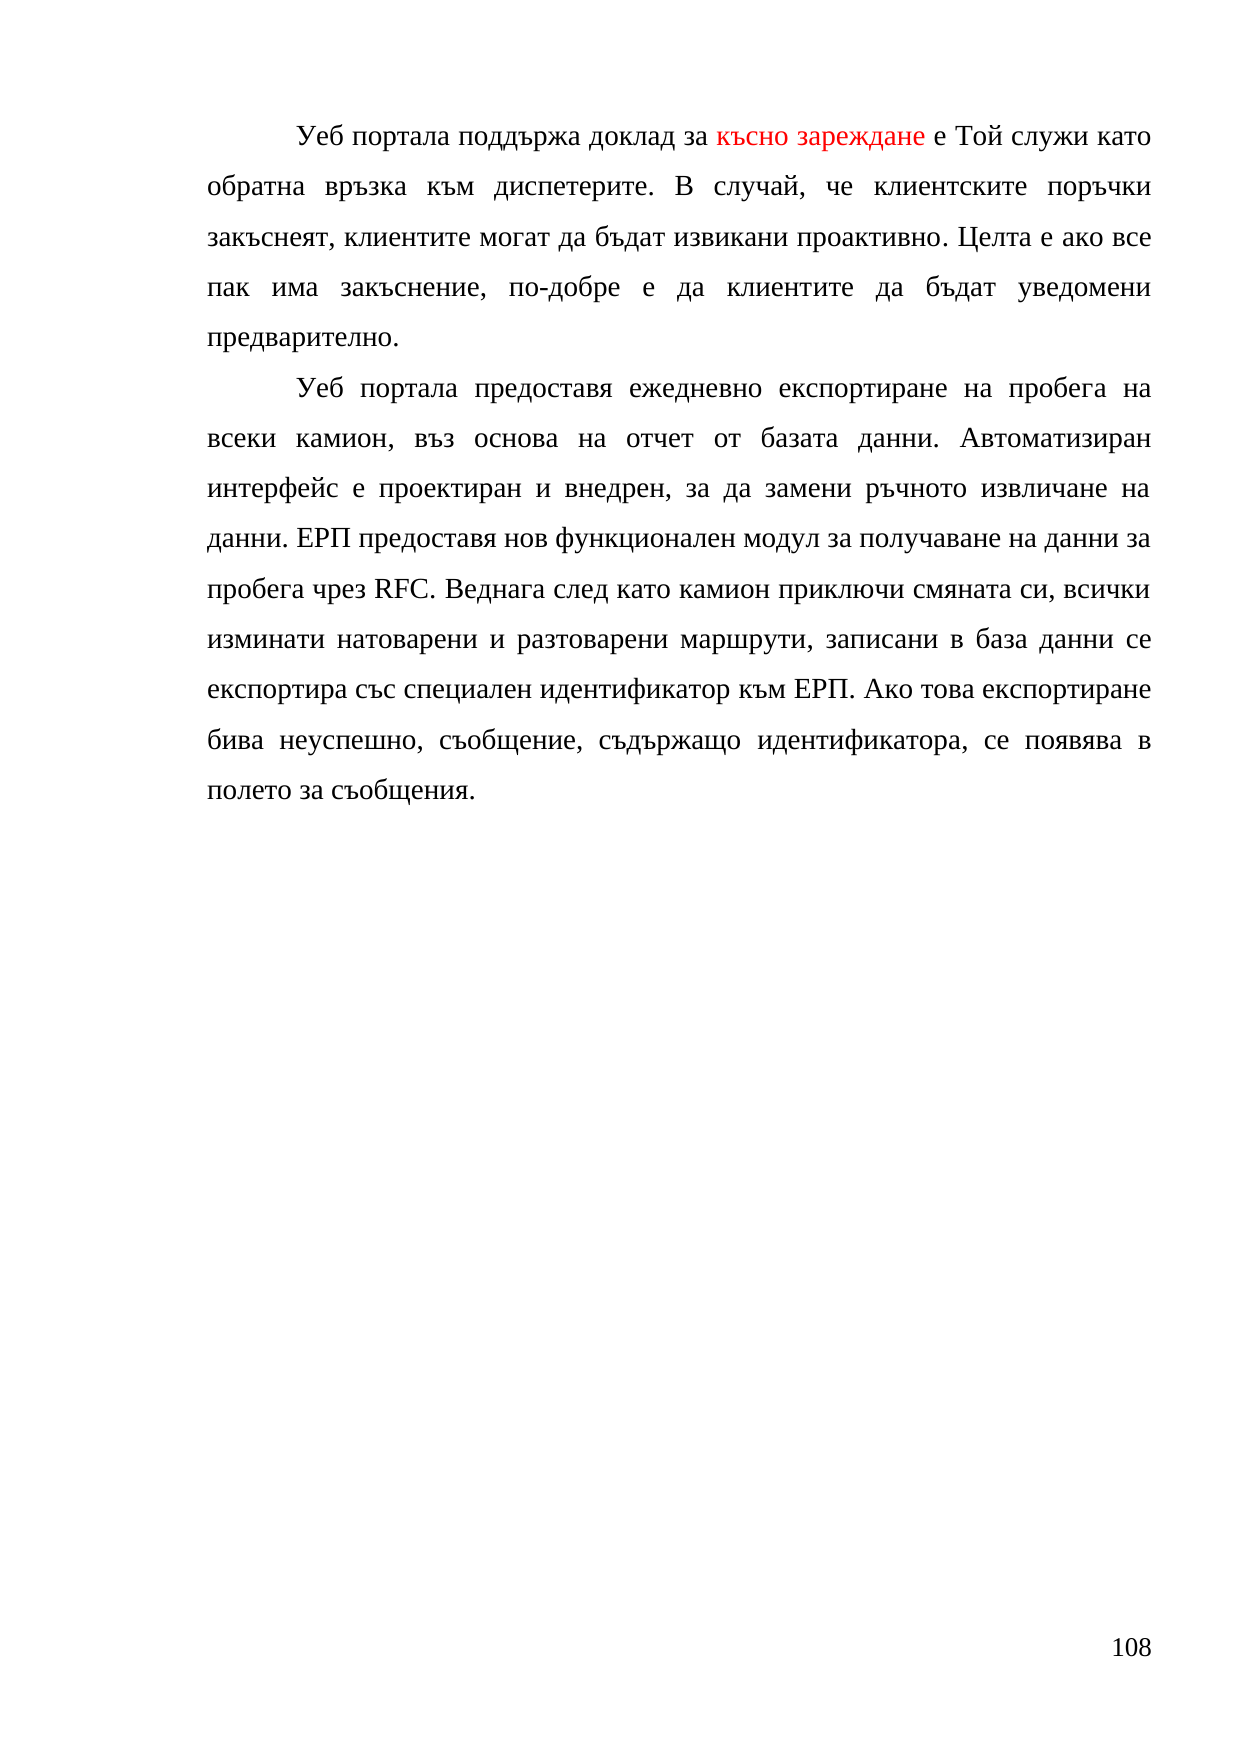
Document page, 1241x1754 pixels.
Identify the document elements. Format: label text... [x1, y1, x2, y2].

text Уеб портала предоставя ежедневно експортиране на пробега на всеки камион, въз основа на отчет от базата данни. Автоматизиран интерфейс е проектиран и внедрен, за да замени ръчното извличане на данни. ЕРП предоставя нов функционален модул за получаване на данни за пробега чрез RFC. Веднага след като камион приключи смяната си, всички изминати натоварени и разтоварени маршрути, записани в база данни се експортира със специален идентификатор към ЕРП. Ако това експортиране бива неуспешно, съобщение, съдържащо идентификатора, се появява в полето за съобщения. [207, 370, 1152, 806]
text Уеб портала поддържа доклад за късно зареждане е Той служи като обратна връзка към диспетерите. В случай, че клиентските поръчки закъснеят, клиентите могат да бъдат извикани проактивно. Целта е ако все пак има закъснение, по-добре е да клиентите да бъдат уведомени предварително. [207, 118, 1152, 353]
